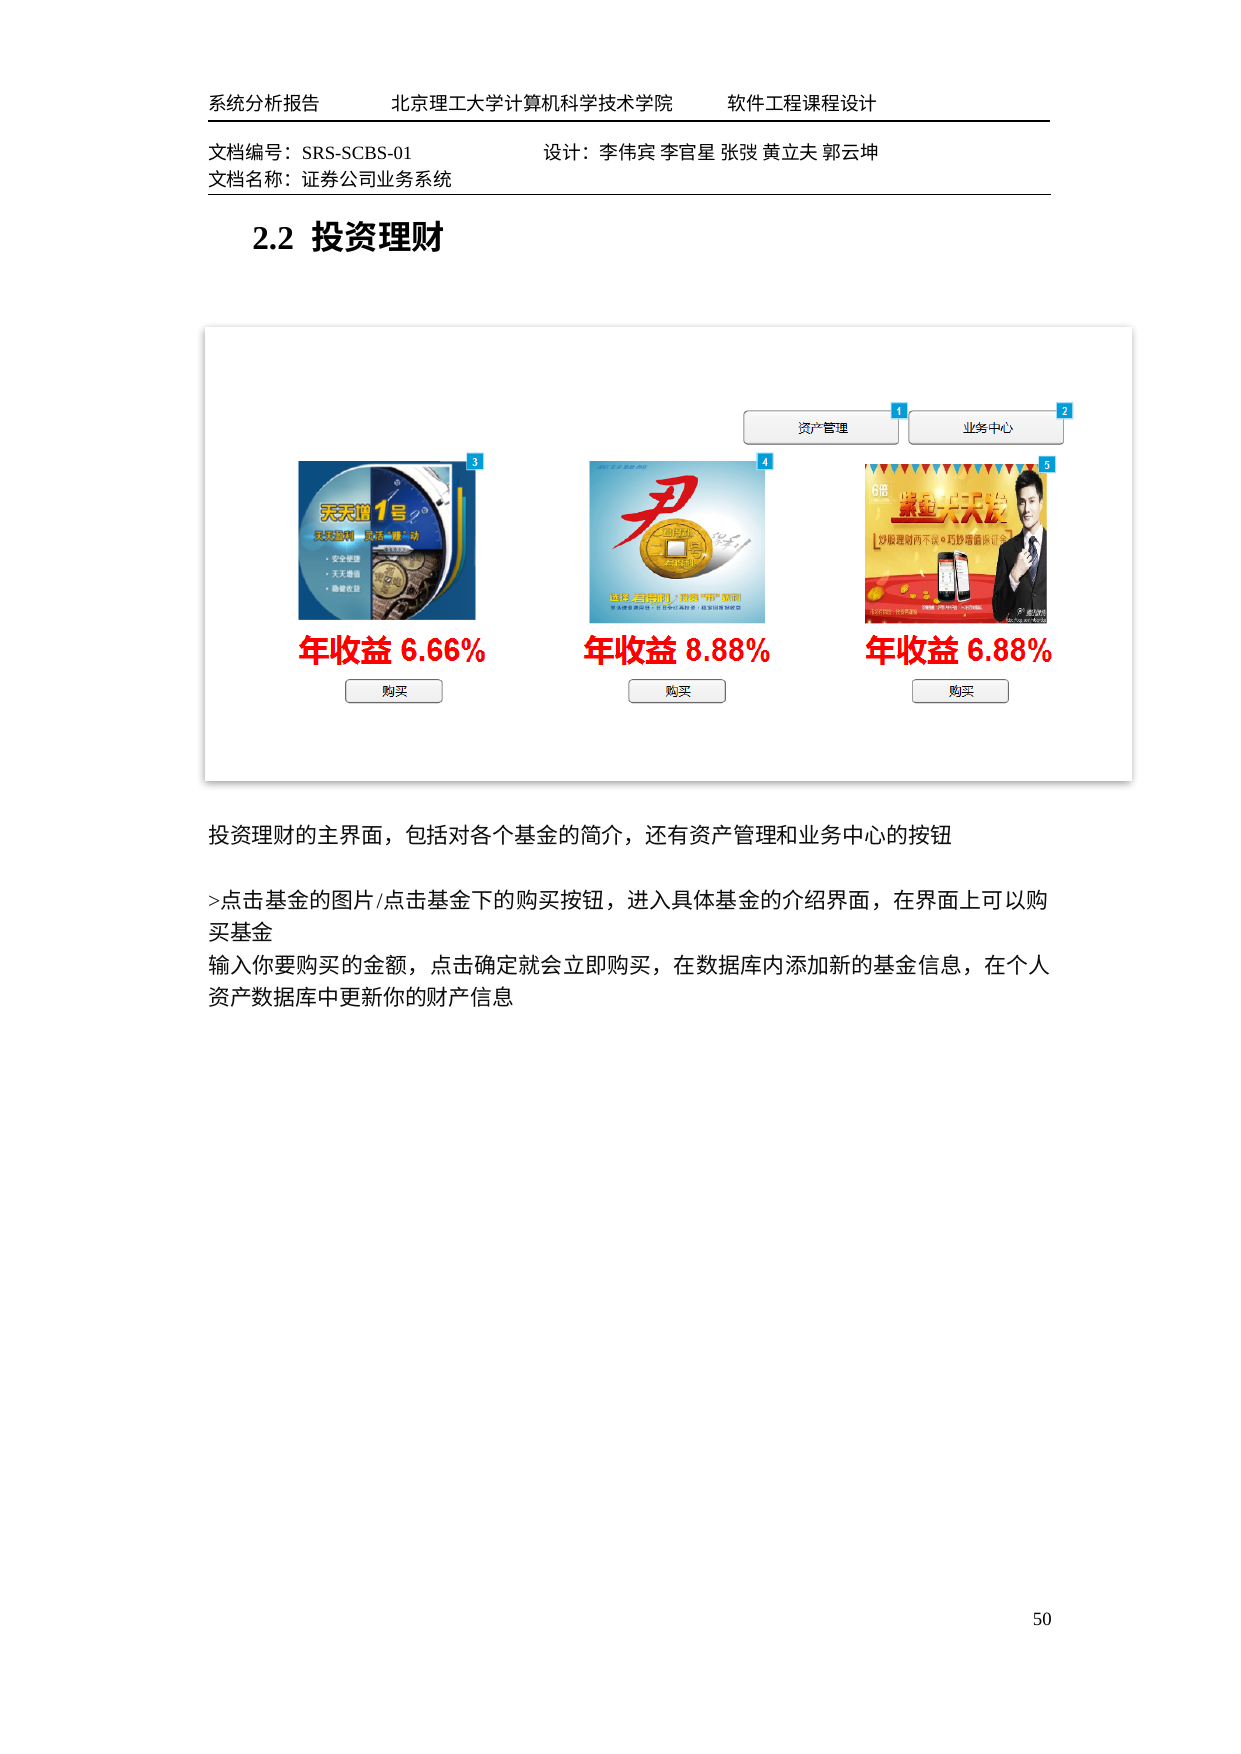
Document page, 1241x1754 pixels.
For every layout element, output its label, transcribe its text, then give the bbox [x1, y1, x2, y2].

picture [236, 358, 1101, 750]
subtitle 投资理财 [252, 203, 1051, 268]
text 投资理财的主界面，包括对各个基金的简介，还有资产管理和业务中心的按钮 [208, 817, 1051, 850]
text 输入你要购买的金额，点击确定就会立即购买，在数据库内添加新的基金信息，在个人资产数据库中更新你的财产信息 [208, 947, 1051, 1012]
text >点击基金的图片/点击基金下的购买按钮，进入具体基金的介绍界面，在界面上可以购买基金 [208, 882, 1051, 947]
